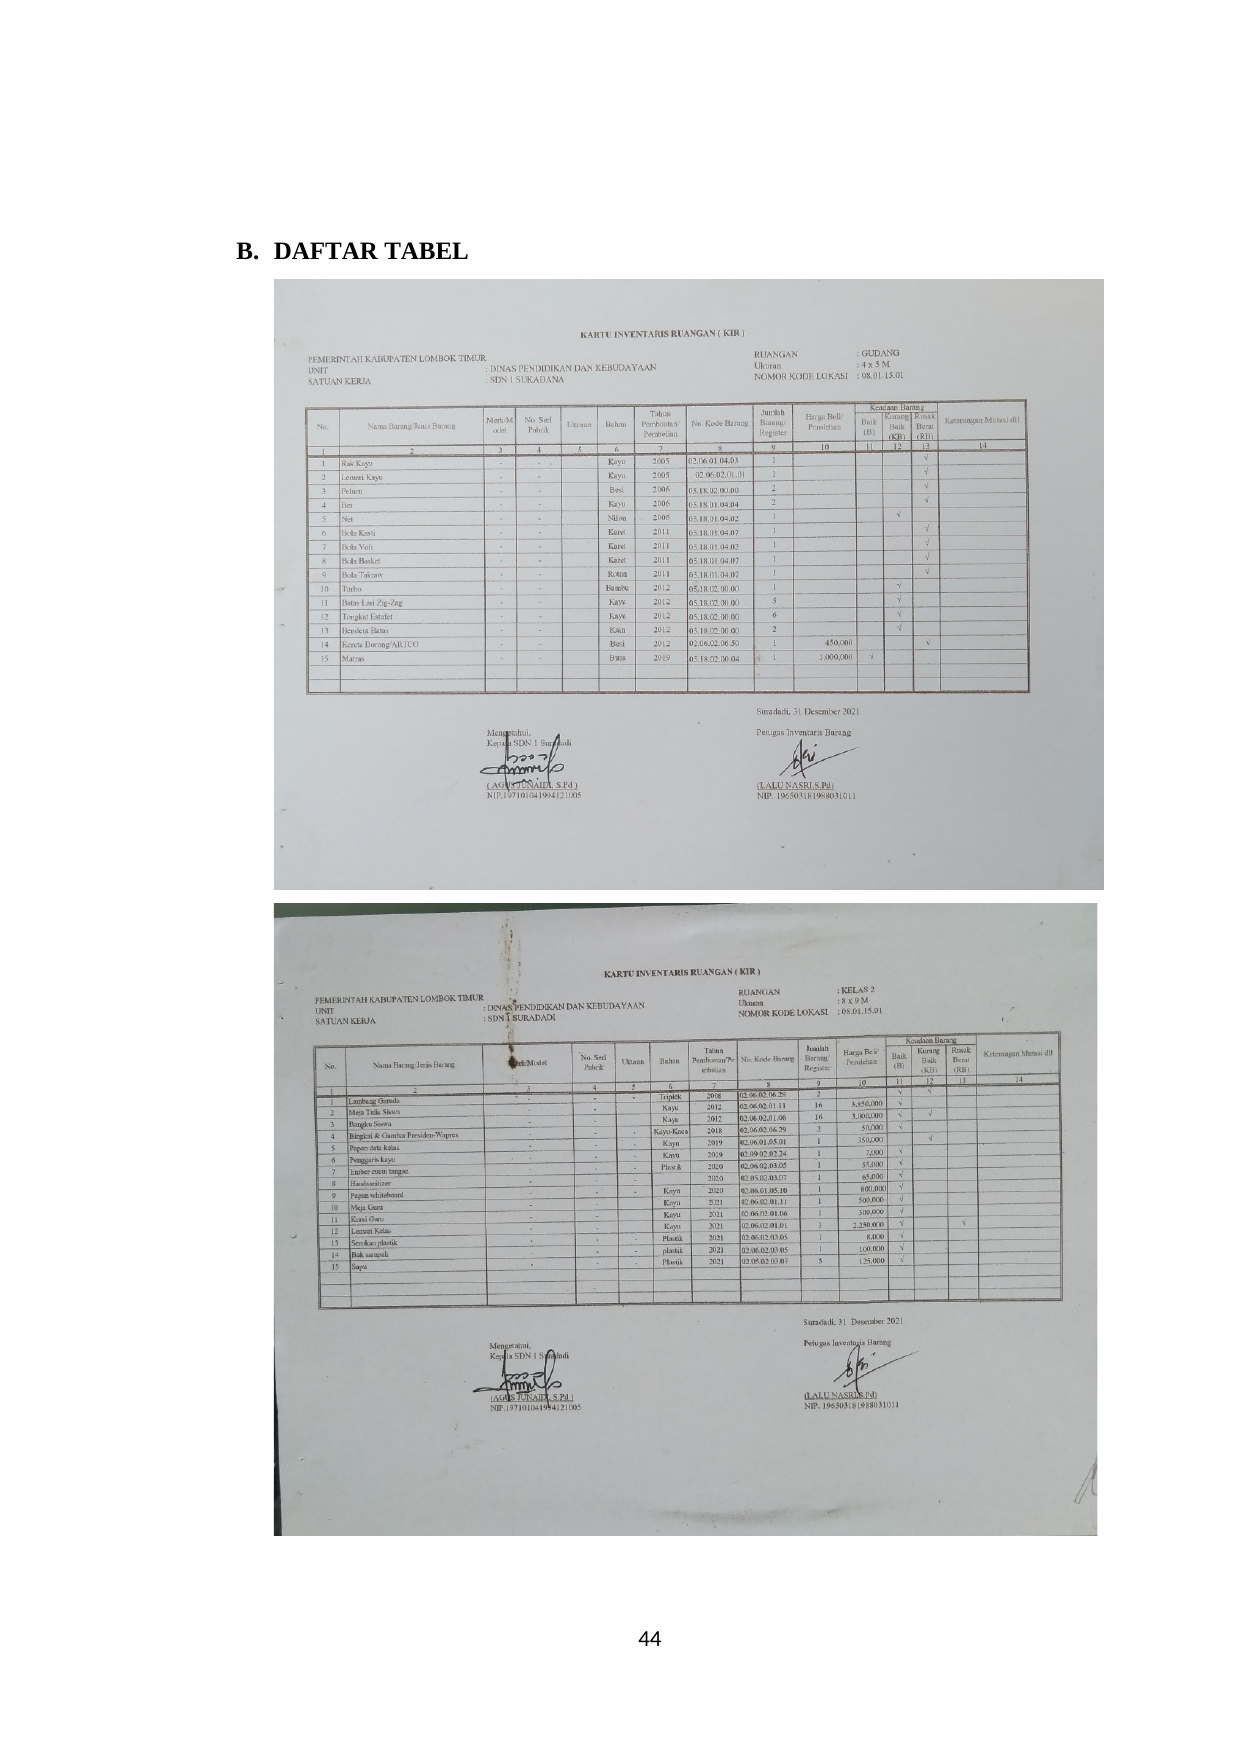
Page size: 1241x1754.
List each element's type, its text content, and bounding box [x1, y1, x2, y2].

picture [273, 903, 1098, 1536]
list DAFTAR TABEL [236, 236, 1063, 265]
picture [273, 279, 1104, 890]
